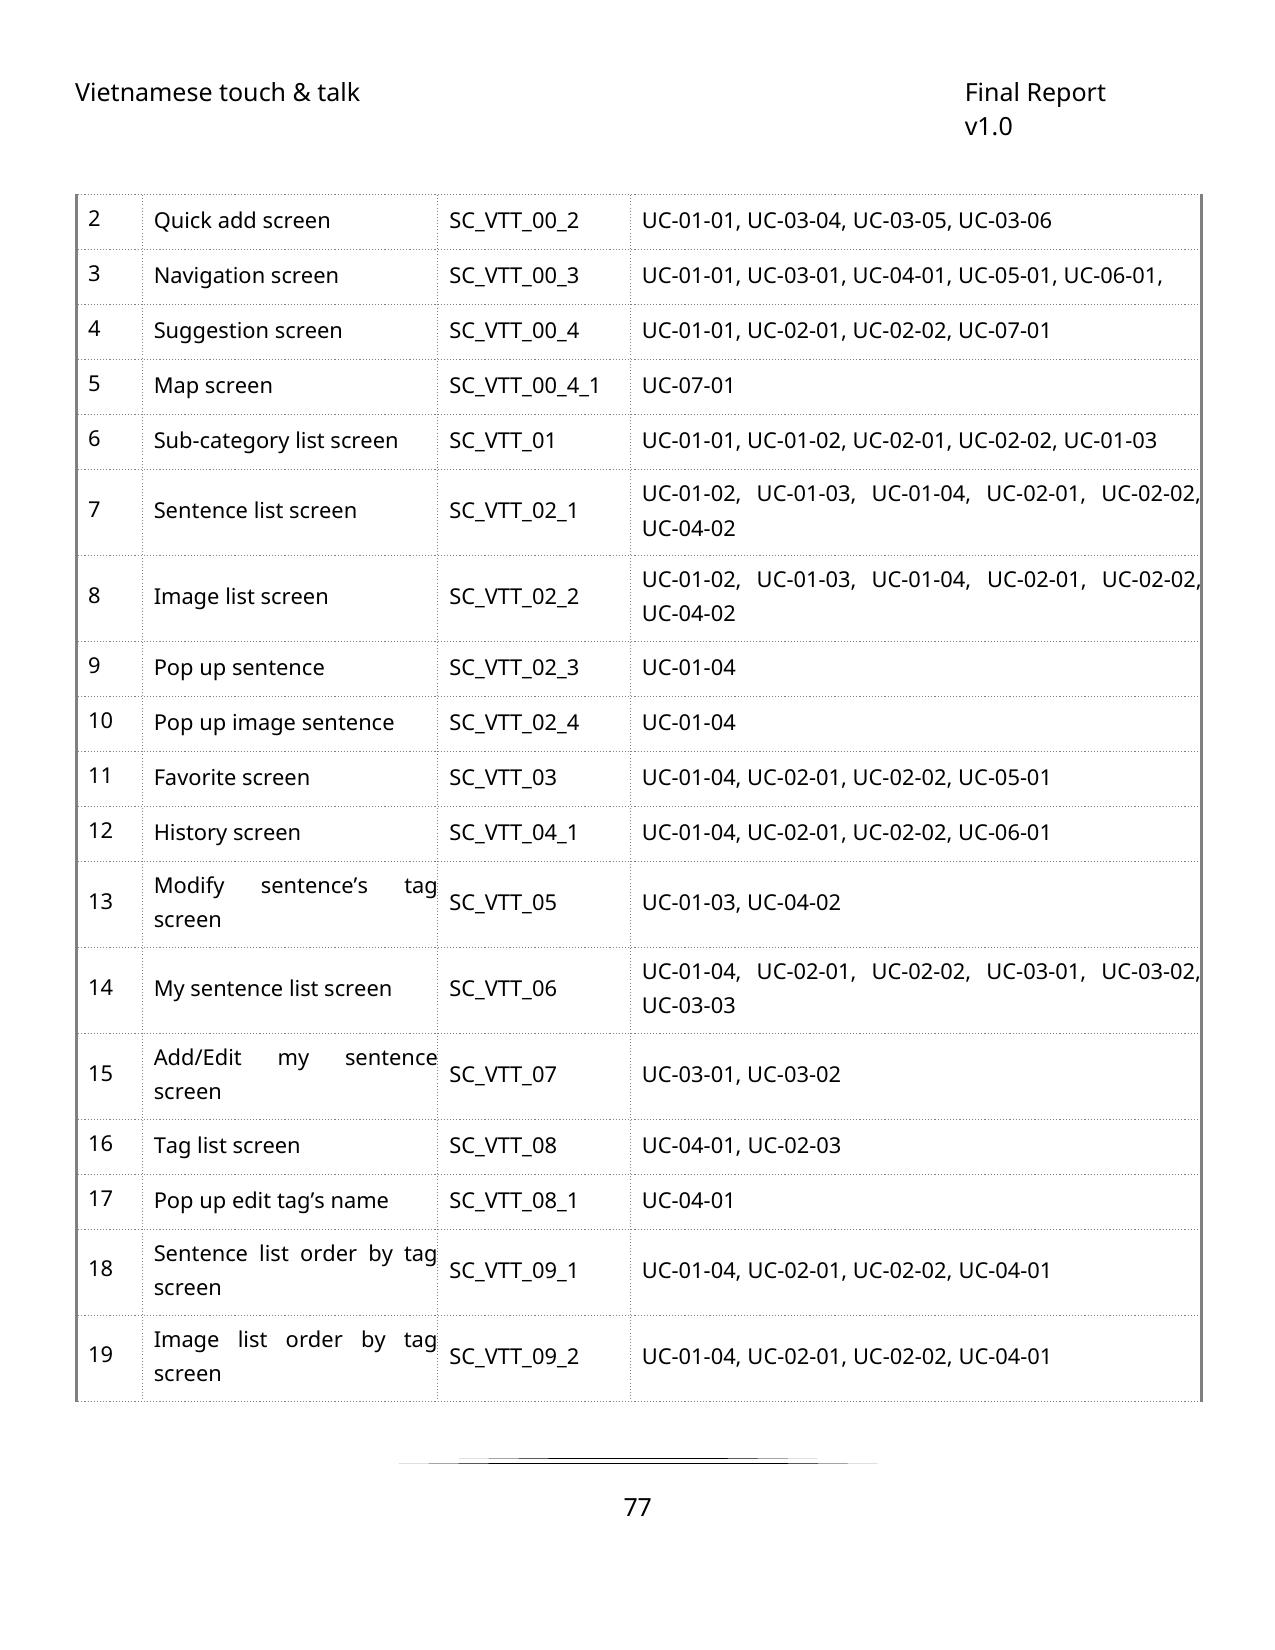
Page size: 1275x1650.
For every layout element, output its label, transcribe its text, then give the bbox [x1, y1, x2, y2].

table_cell SC_VTT_02_2 [438, 555, 630, 641]
table_cell [78, 1315, 142, 1401]
table_cell SC_VTT_07 [438, 1033, 630, 1119]
table_cell [78, 469, 142, 555]
table_cell SC_VTT_01 [438, 414, 630, 469]
table_cell Quick add screen [142, 194, 438, 249]
table_cell Suggestion screen [142, 304, 438, 359]
table_cell SC_VTT_00_4_1 [438, 359, 630, 414]
table_cell [78, 1033, 142, 1119]
table_cell Sentence list screen [142, 469, 438, 555]
table_cell [78, 806, 142, 861]
table_cell UC-01-01, UC-01-02, UC-02-01, UC-02-02, UC-01-03 [630, 414, 1200, 469]
table_cell Image list screen [142, 555, 438, 641]
table_cell SC_VTT_00_2 [438, 194, 630, 249]
table_cell Navigation screen [142, 249, 438, 304]
table_cell UC-01-04, UC-02-01, UC-02-02, UC-04-01 [630, 1315, 1200, 1401]
table_cell Tag list screen [142, 1119, 438, 1174]
table_cell SC_VTT_06 [438, 947, 630, 1033]
table_cell My sentence list screen [142, 947, 438, 1033]
table_cell UC-01-04, UC-02-01, UC-02-02, UC-03-01, UC-03-02, UC-03-03 [630, 947, 1200, 1033]
table_cell SC_VTT_08 [438, 1119, 630, 1174]
table_cell Pop up edit tag’s name [142, 1174, 438, 1229]
table_cell UC-07-01 [630, 359, 1200, 414]
table_cell [78, 1174, 142, 1229]
table_cell SC_VTT_00_4 [438, 304, 630, 359]
table_cell [78, 1119, 142, 1174]
table_cell UC-01-04 [630, 696, 1200, 751]
table_cell UC-04-01, UC-02-03 [630, 1119, 1200, 1174]
table_cell UC-01-04, UC-02-01, UC-02-02, UC-06-01 [630, 806, 1200, 861]
table_cell SC_VTT_08_1 [438, 1174, 630, 1229]
table_cell UC-01-01, UC-02-01, UC-02-02, UC-07-01 [630, 304, 1200, 359]
table_cell [78, 696, 142, 751]
table_cell [78, 304, 142, 359]
table_cell UC-01-03, UC-04-02 [630, 861, 1200, 947]
table_cell [78, 1229, 142, 1314]
table_cell Pop up image sentence [142, 696, 438, 751]
table_cell Favorite screen [142, 751, 438, 806]
table_cell SC_VTT_00_3 [438, 249, 630, 304]
table_cell Sentence list order by tag screen [142, 1229, 438, 1314]
table_cell [78, 249, 142, 304]
table_cell SC_VTT_03 [438, 751, 630, 806]
table_cell Image list order by tag screen [142, 1315, 438, 1401]
table_cell UC-01-04 [630, 641, 1200, 696]
table_cell SC_VTT_09_1 [438, 1229, 630, 1314]
table_cell [78, 414, 142, 469]
table_cell UC-01-04, UC-02-01, UC-02-02, UC-05-01 [630, 751, 1200, 806]
table_cell UC-04-01 [630, 1174, 1200, 1229]
table_cell UC-03-01, UC-03-02 [630, 1033, 1200, 1119]
table_cell [78, 751, 142, 806]
table_cell [78, 947, 142, 1033]
table_cell SC_VTT_02_1 [438, 469, 630, 555]
table_cell Sub-category list screen [142, 414, 438, 469]
table_cell Modify sentence’s tag screen [142, 861, 438, 947]
table_cell Map screen [142, 359, 438, 414]
table_cell [78, 194, 142, 249]
table_cell SC_VTT_09_2 [438, 1315, 630, 1401]
table_cell Add/Edit my sentence screen [142, 1033, 438, 1119]
table_cell [78, 861, 142, 947]
table_cell SC_VTT_04_1 [438, 806, 630, 861]
table_cell SC_VTT_02_3 [438, 641, 630, 696]
table_cell UC-01-02, UC-01-03, UC-01-04, UC-02-01, UC-02-02, UC-04-02 [630, 469, 1200, 555]
table_cell History screen [142, 806, 438, 861]
table_cell UC-01-04, UC-02-01, UC-02-02, UC-04-01 [630, 1229, 1200, 1314]
table_cell [78, 641, 142, 696]
table_cell [78, 555, 142, 641]
table_cell SC_VTT_05 [438, 861, 630, 947]
table_cell Pop up sentence [142, 641, 438, 696]
table_cell SC_VTT_02_4 [438, 696, 630, 751]
table_cell UC-01-02, UC-01-03, UC-01-04, UC-02-01, UC-02-02, UC-04-02 [630, 555, 1200, 641]
table_cell UC-01-01, UC-03-04, UC-03-05, UC-03-06 [630, 194, 1200, 249]
table_cell [78, 359, 142, 414]
table_cell UC-01-01, UC-03-01, UC-04-01, UC-05-01, UC-06-01, [630, 249, 1200, 304]
